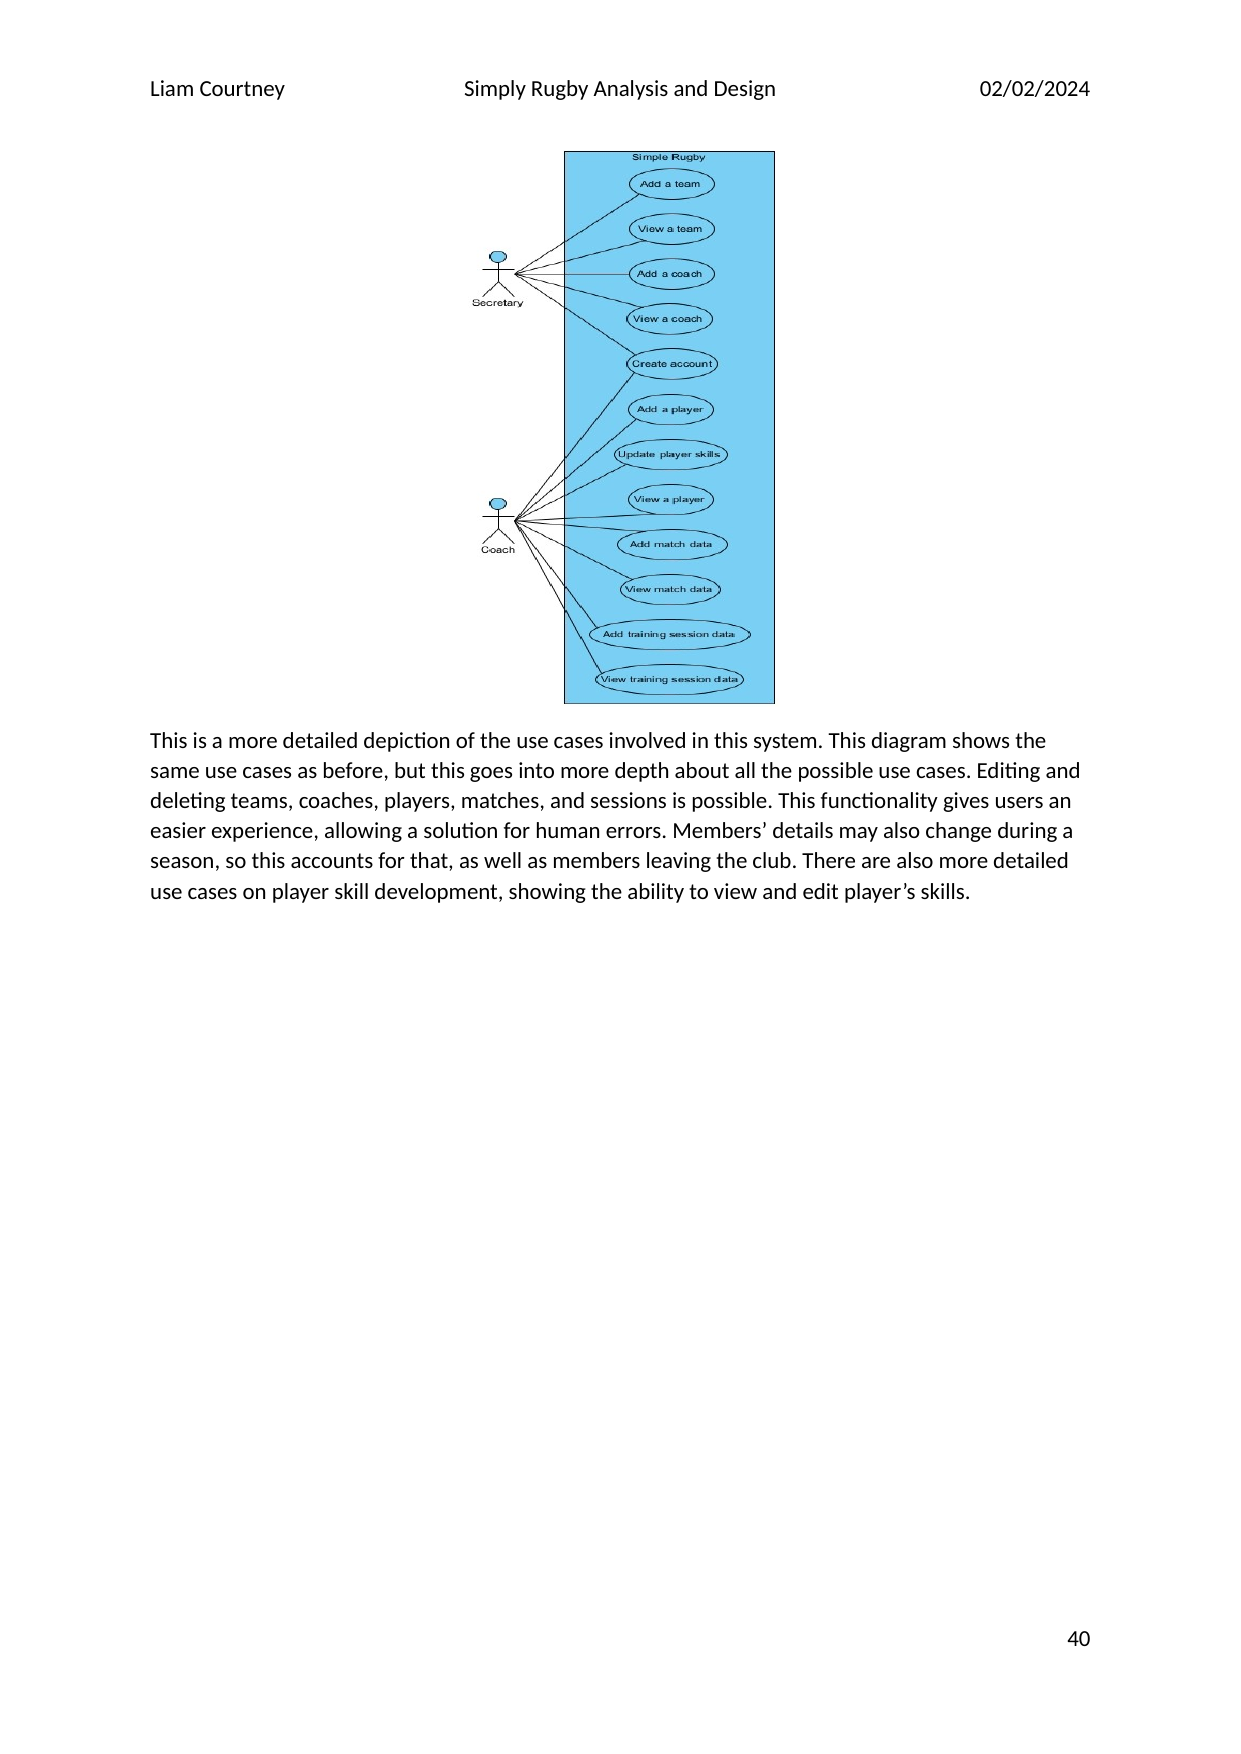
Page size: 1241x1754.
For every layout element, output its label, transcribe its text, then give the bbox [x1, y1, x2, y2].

picture [460, 150, 780, 707]
text This is a more detailed depiction of the use cases involved in this system. This diagram shows the same use cases as before, but this goes into more depth about all the possible use cases. Editing and deleting teams, coaches, players, matches, and sessions is possible. This functionality gives users an easier experience, allowing a solution for human errors. Members’ details may also change during a season, so this accounts for that, as well as members leaving the club. There are also more detailed use cases on player skill development, showing the ability to view and edit player’s skills. [150, 726, 1090, 905]
